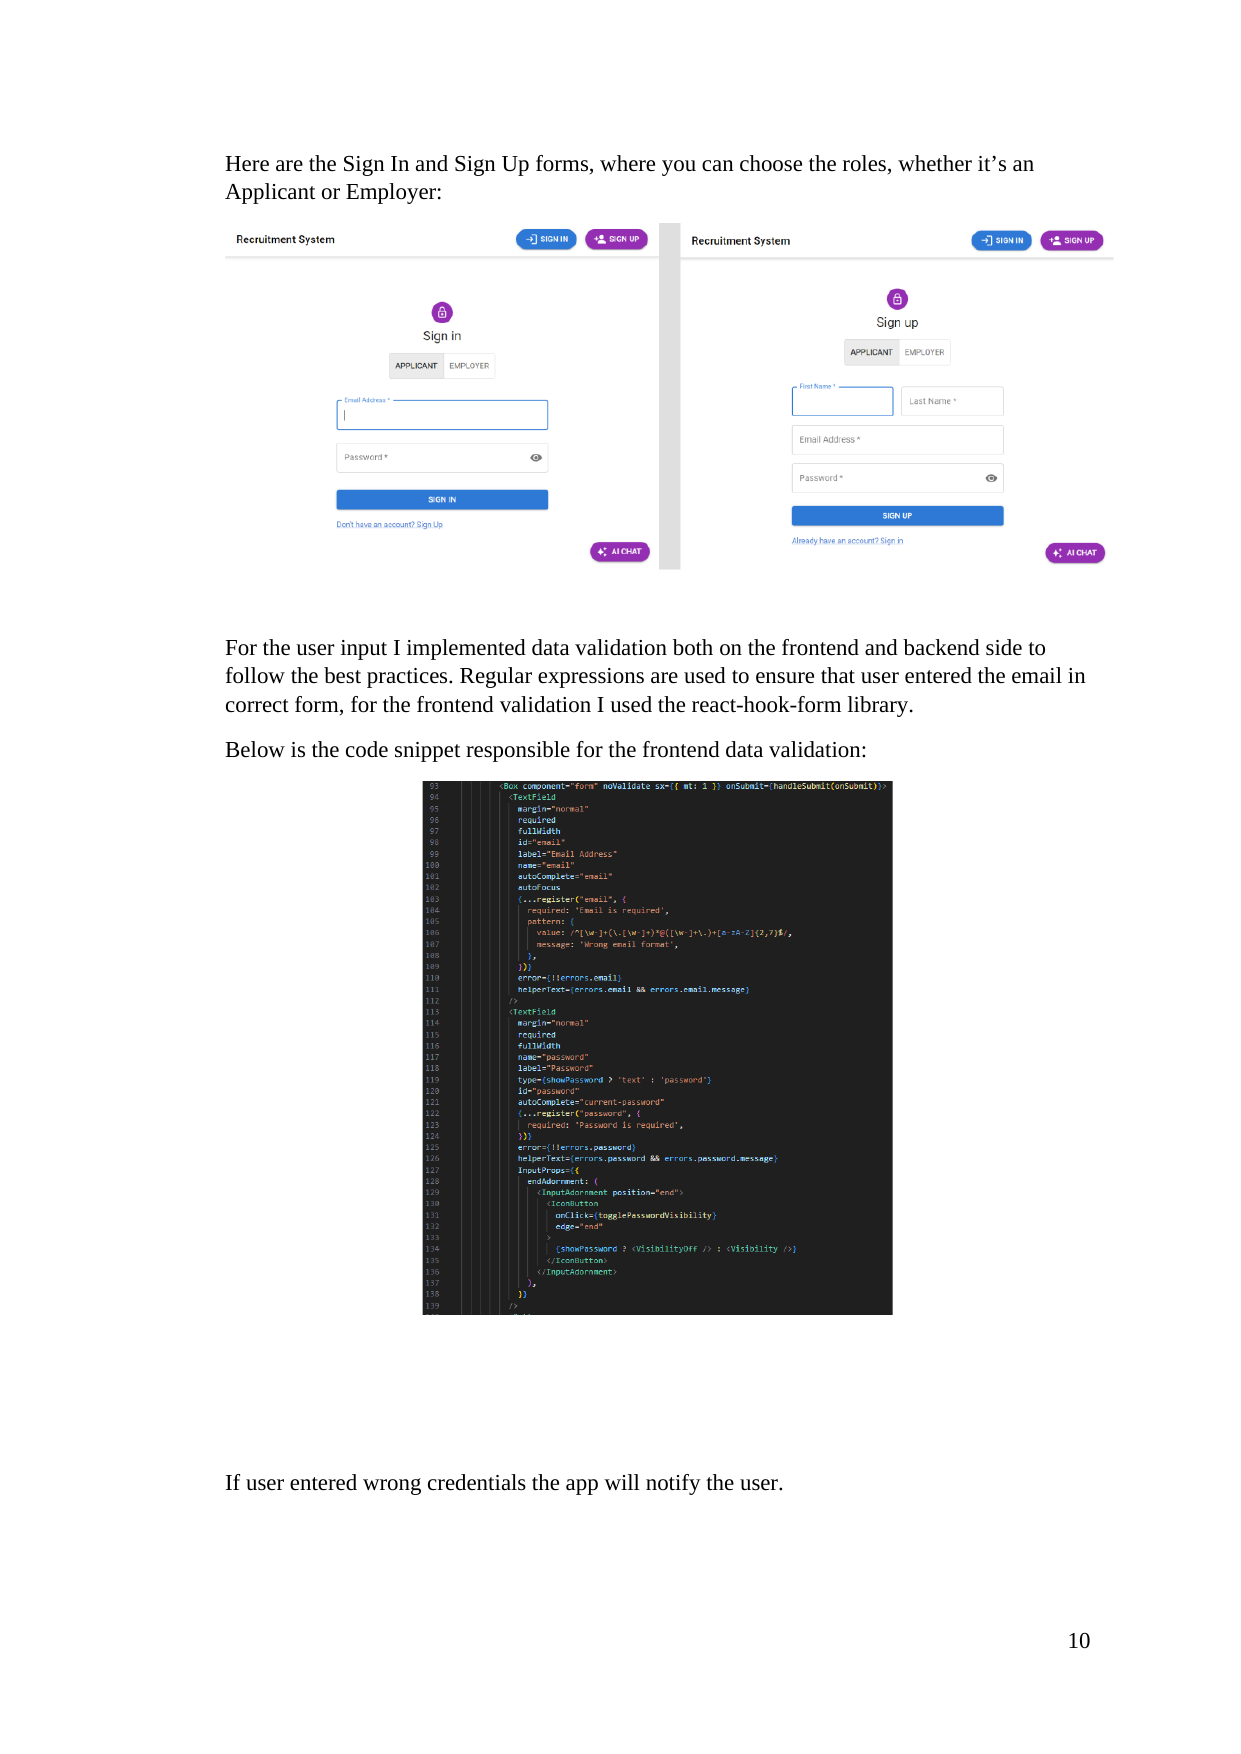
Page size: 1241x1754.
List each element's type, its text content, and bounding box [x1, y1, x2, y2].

picture [422, 781, 893, 1315]
text If user entered wrong credentials the app will notify the user. [150, 1468, 1090, 1495]
text Below is the code snippet responsible for the frontend data validation: [225, 736, 1090, 762]
text For the user input I implemented data validation both on the frontend and backend side to follow the best practices. Regular expressions are used to ensure that user entered the email in correct form, for the frontend validation I used the react-hook-form library. [225, 634, 1090, 717]
picture [225, 223, 1114, 570]
text Here are the Sign In and Sign Up forms, where you can choose the roles, whether it’s an Applicant or Employer: [225, 150, 1090, 205]
